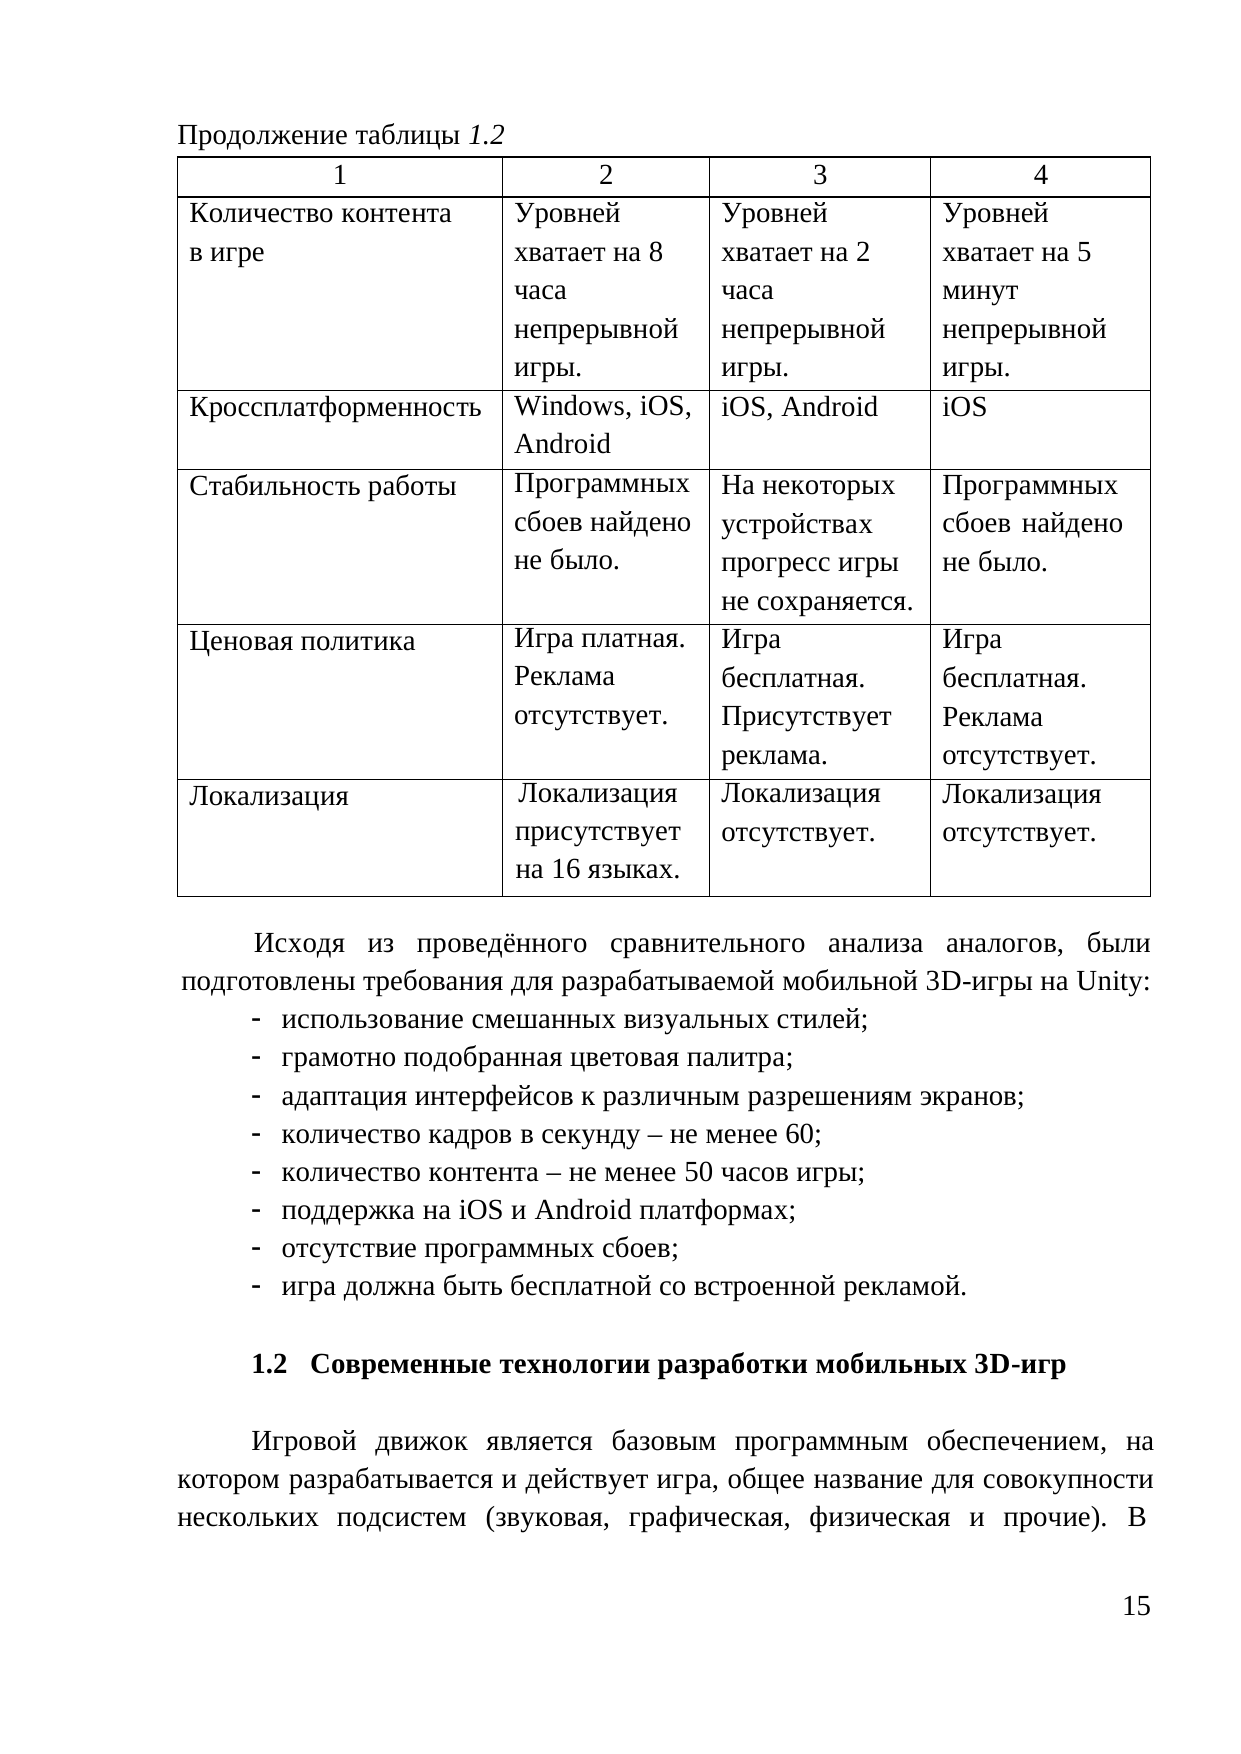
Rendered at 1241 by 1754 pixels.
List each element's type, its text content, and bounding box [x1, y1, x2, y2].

text 1.2 Современные технологии разработки мобильных 3D-игр [251, 1346, 1154, 1380]
text Продолжение таблицы 1.2 [177, 117, 1154, 151]
text адаптация интерфейсов к различным разрешениям экранов; количество кадров в секунду – не менее 60; [251, 1078, 1034, 1149]
text игра должна быть бесплатной со встроенной рекламой. [251, 1268, 1154, 1302]
text На некоторых устройствах прогресс игры не сохраняется. Игра бесплатная. Присутствует реклама. Локализация [721, 467, 921, 809]
text 2 Уровней хватает на 8 часа непрерывной игры. Windows, iOS, Android Программных сбоев найдено не было. [514, 157, 699, 576]
text Кроссплатформенность [189, 389, 486, 423]
text Программных сбоев найдено не было. [942, 467, 1123, 577]
text Ценовая политика [189, 623, 486, 656]
text Игра бесплатная. Реклама отсутствует. Локализация [942, 622, 1110, 809]
text 4 Уровней хватает на 5 минут непрерывной игры. [942, 157, 1115, 383]
text использование смешанных визуальных стилей; грамотно подобранная цветовая палитра; [251, 1001, 877, 1073]
text отсутствие программных сбоев; [251, 1230, 1154, 1264]
text 1 Количество контента в игре [189, 157, 461, 268]
text Исходя из проведённого сравнительного анализа аналогов, были подготовлены требования для разрабатываемой мобильной 3D-игры на Unity: [170, 925, 1151, 997]
text 3 Уровней хватает на 2 часа непрерывной игры. [721, 157, 893, 383]
text количество контента – не менее 50 часов игры; поддержка на iOS и Android платформах; [251, 1154, 875, 1226]
text отсутствует. [942, 814, 1154, 848]
text Игровой движок является базовым программным обеспечением, на котором разрабатывается и действует игра, общее название для совокупности нескольких подсистем (звуковая, графическая, физическая и прочие). В [177, 1423, 1154, 1533]
text Игра платная. Реклама отсутствует. [514, 620, 694, 731]
text Стабильность работы [189, 468, 486, 501]
text Локализация [189, 778, 486, 812]
text 15 [1122, 1588, 1154, 1622]
text Локализация присутствует на 16 языках. [511, 775, 684, 885]
text iOS, Android [721, 389, 916, 422]
text отсутствует. [721, 814, 916, 848]
text iOS [942, 389, 1154, 422]
